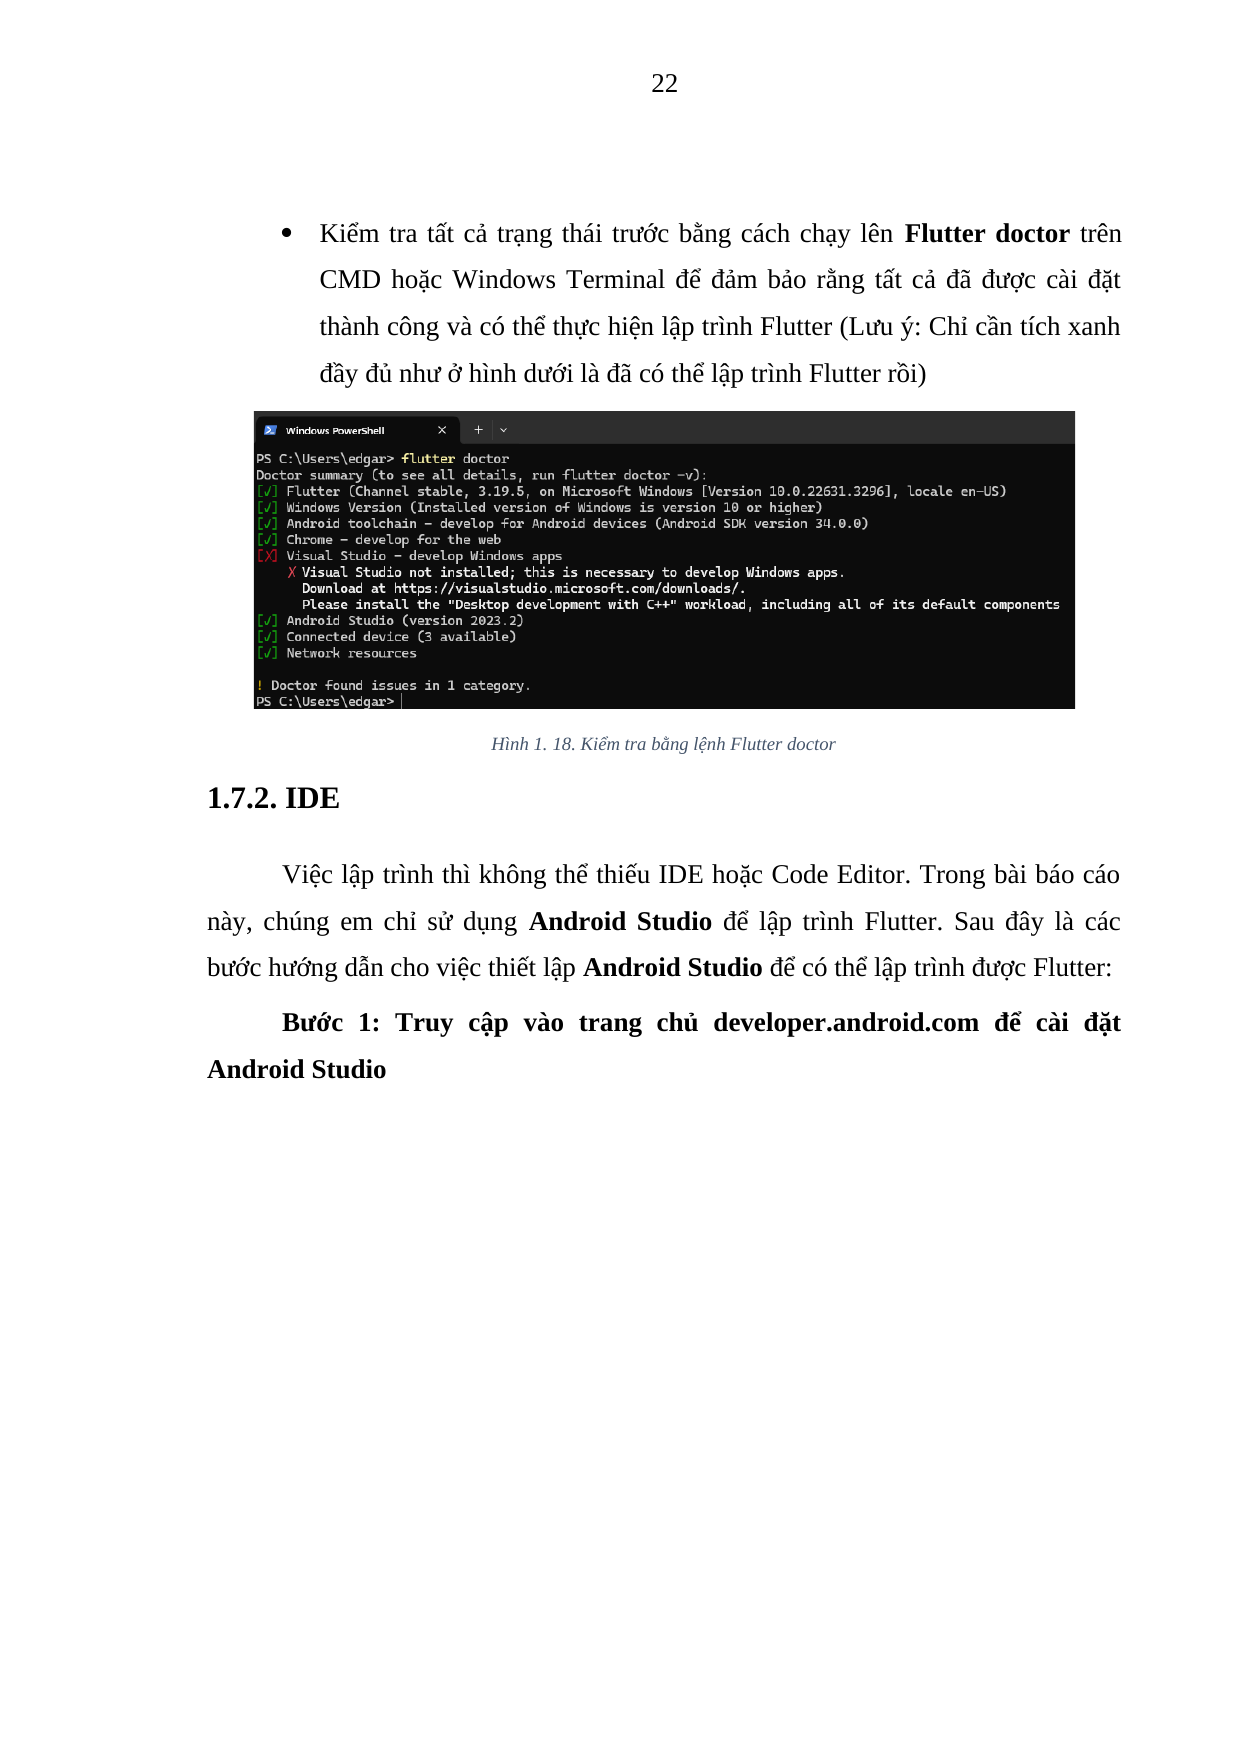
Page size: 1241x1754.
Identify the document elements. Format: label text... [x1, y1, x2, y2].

picture [253, 411, 1075, 709]
text Việc lập trình thì không thể thiếu IDE hoặc Code Editor. Trong bài báo cáo này, chúng em chỉ sử dụng Android Studio để lập trình Flutter. Sau đây là các bước hướng dẫn cho việc thiết lập Android Studio để có thể lập trình được Flutter: [207, 858, 1122, 983]
subtitle 1.7.2. IDE [207, 779, 1122, 815]
text Hình 1. 18. Kiểm tra bằng lệnh Flutter doctor [207, 733, 1122, 754]
text Bước 1: Truy cập vào trang chủ developer.android.com để cài đặt Android Studio [207, 1006, 1122, 1084]
list Kiểm tra tất cả trạng thái trước bằng cách chạy lên Flutter doctor trên CMD hoặc Windows Terminal để đảm bảo rằng tất cả đã được cài đặt thành công và có thể thực hiện lập trình Flutter (Lưu ý: Chỉ cần tích xanh đầy đủ như ở hình dưới là đã có thể lập trình Flutter rồi) [282, 217, 1122, 388]
